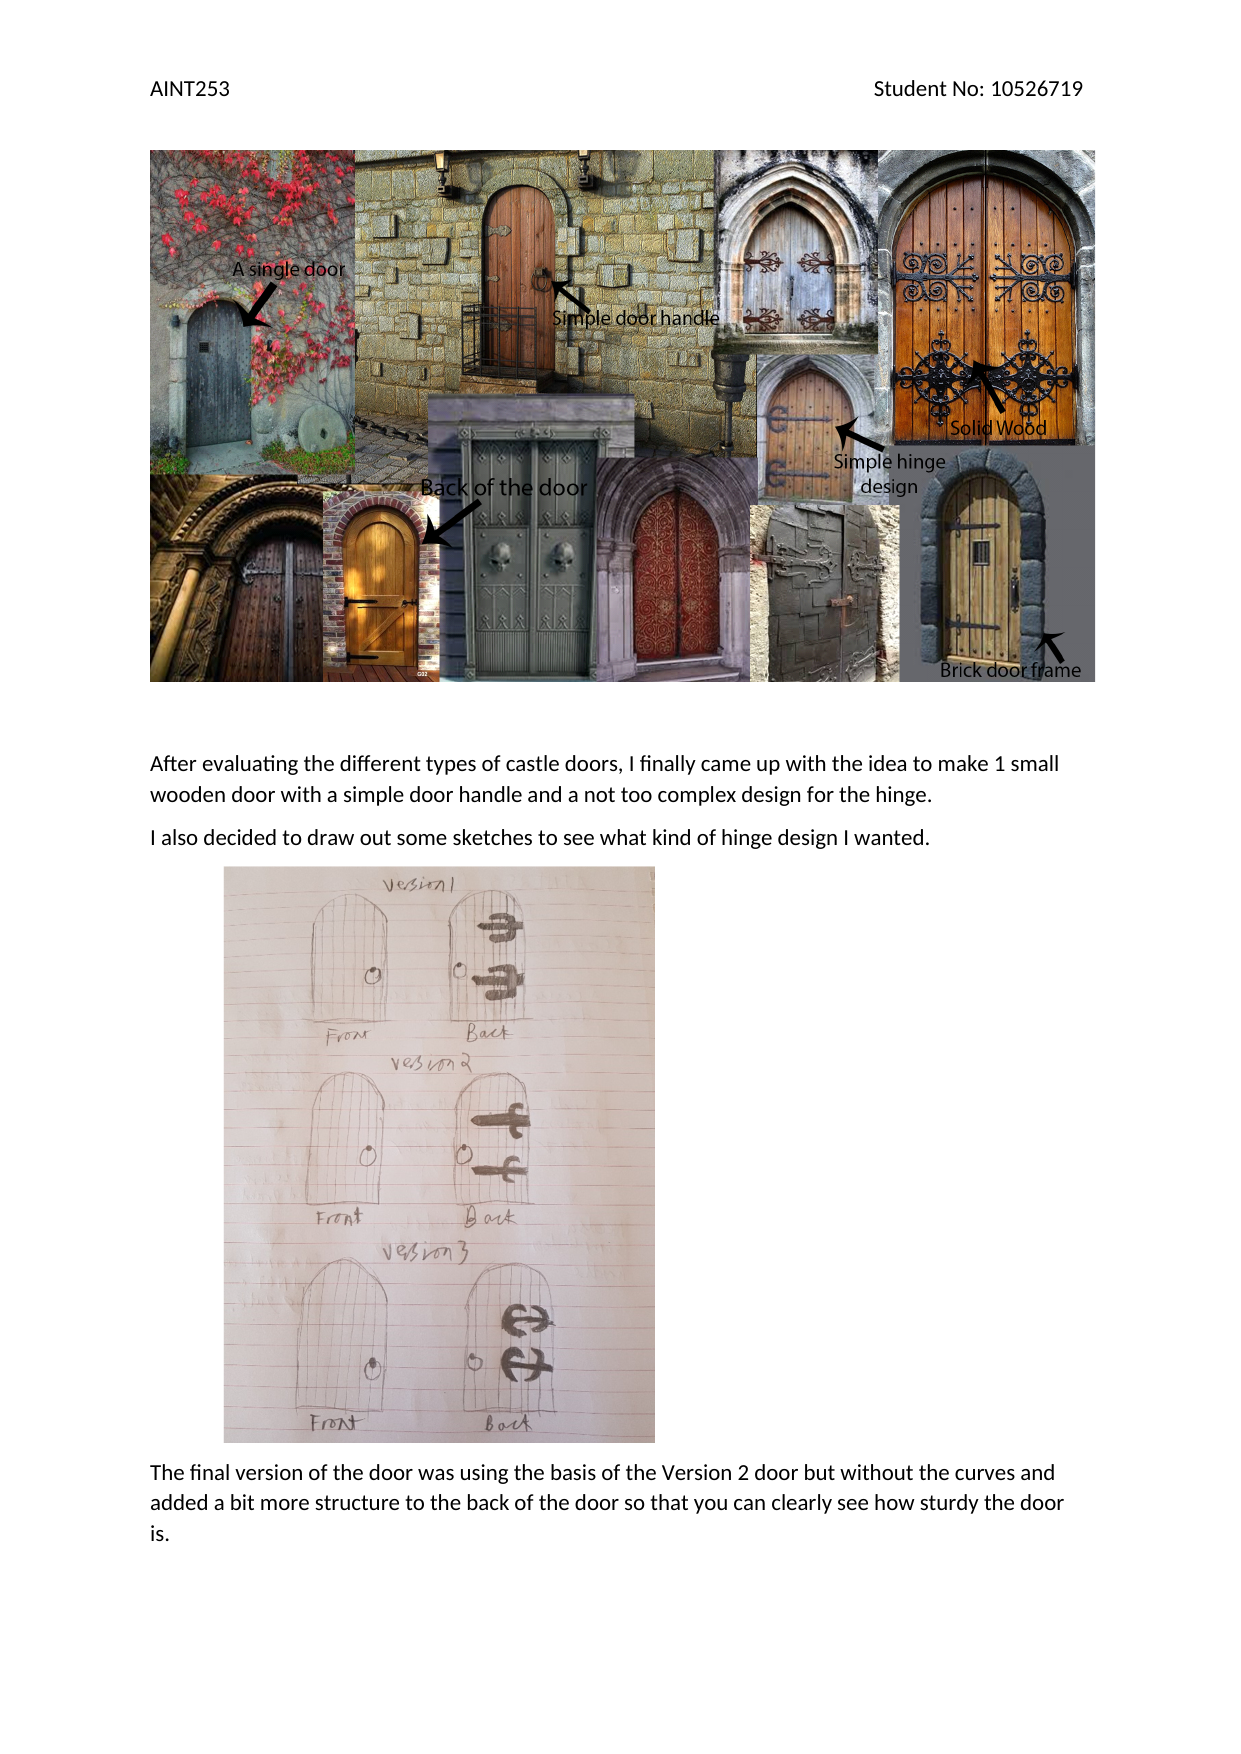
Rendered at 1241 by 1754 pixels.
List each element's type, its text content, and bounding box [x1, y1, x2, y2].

picture [150, 150, 1096, 682]
text The final version of the door was using the basis of the Version 2 door but without the curves and added a bit more structure to the back of the door so that you can clearly see how sturdy the door is. [150, 1458, 1090, 1547]
text After evaluating the different types of castle doors, I finally came up with the idea to make 1 small wooden door with a simple door handle and a not too complex design for the hinge. [150, 749, 1090, 808]
text I also decided to draw out some sketches to see what kind of hinge design I wanted. [150, 823, 1090, 851]
picture [224, 867, 655, 1442]
